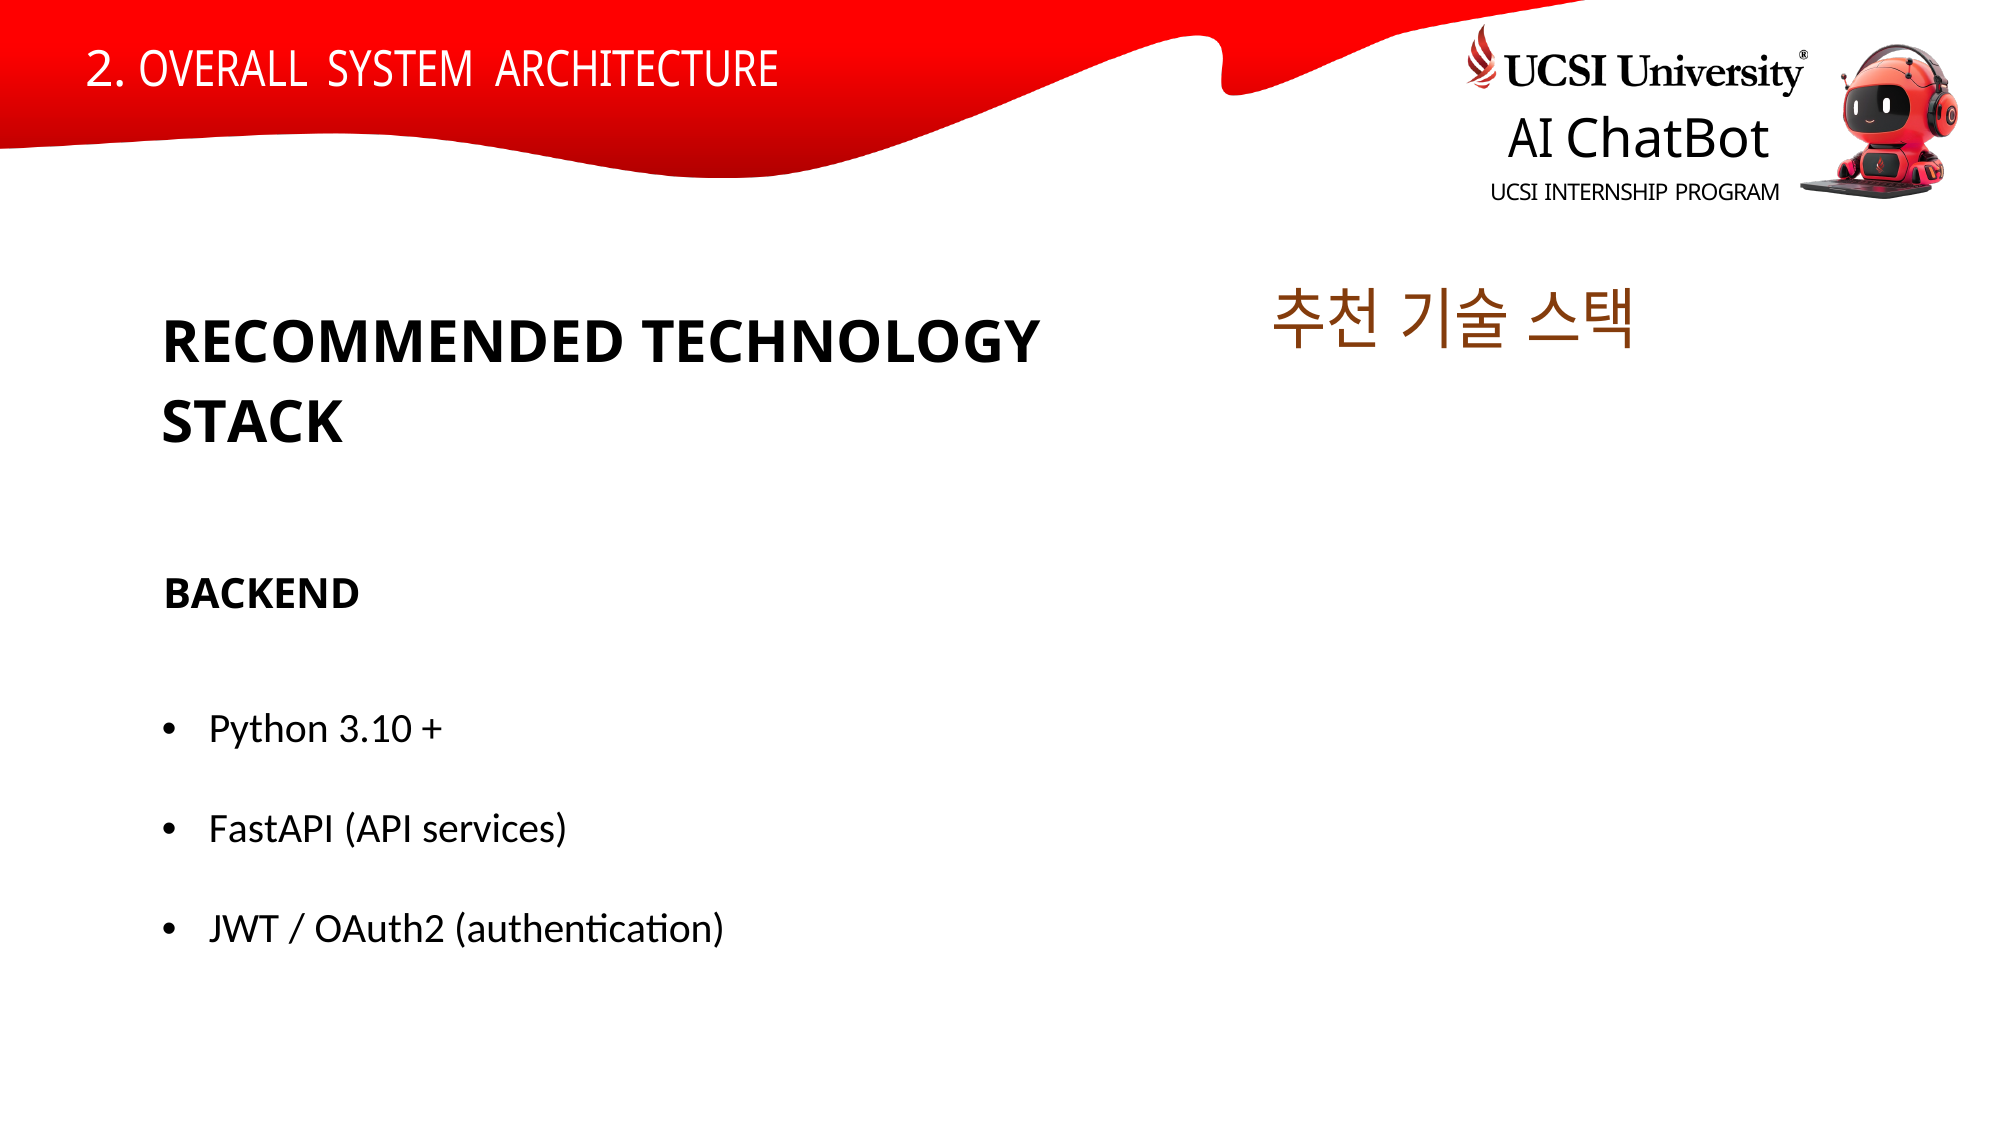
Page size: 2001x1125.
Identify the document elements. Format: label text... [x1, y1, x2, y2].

list OVERALL SYSTEM ARCHITECTURE [85, 33, 1235, 102]
subtitle RECOMMENDED TECHNOLOGY STACK [162, 300, 1235, 459]
text UCSI INTERNSHIP PROGRAM [1278, 176, 1993, 207]
subtitle AI ChatBot [1278, 100, 2000, 173]
text 추천 기술 스택 [1271, 273, 2000, 363]
list FastAPI (API services) [162, 802, 1235, 853]
list Python 3.10 + [162, 702, 1235, 753]
text BACKEND [163, 564, 1235, 621]
list JWT / OAuth2 (authentication) [162, 902, 1235, 953]
picture [0, 0, 1958, 178]
